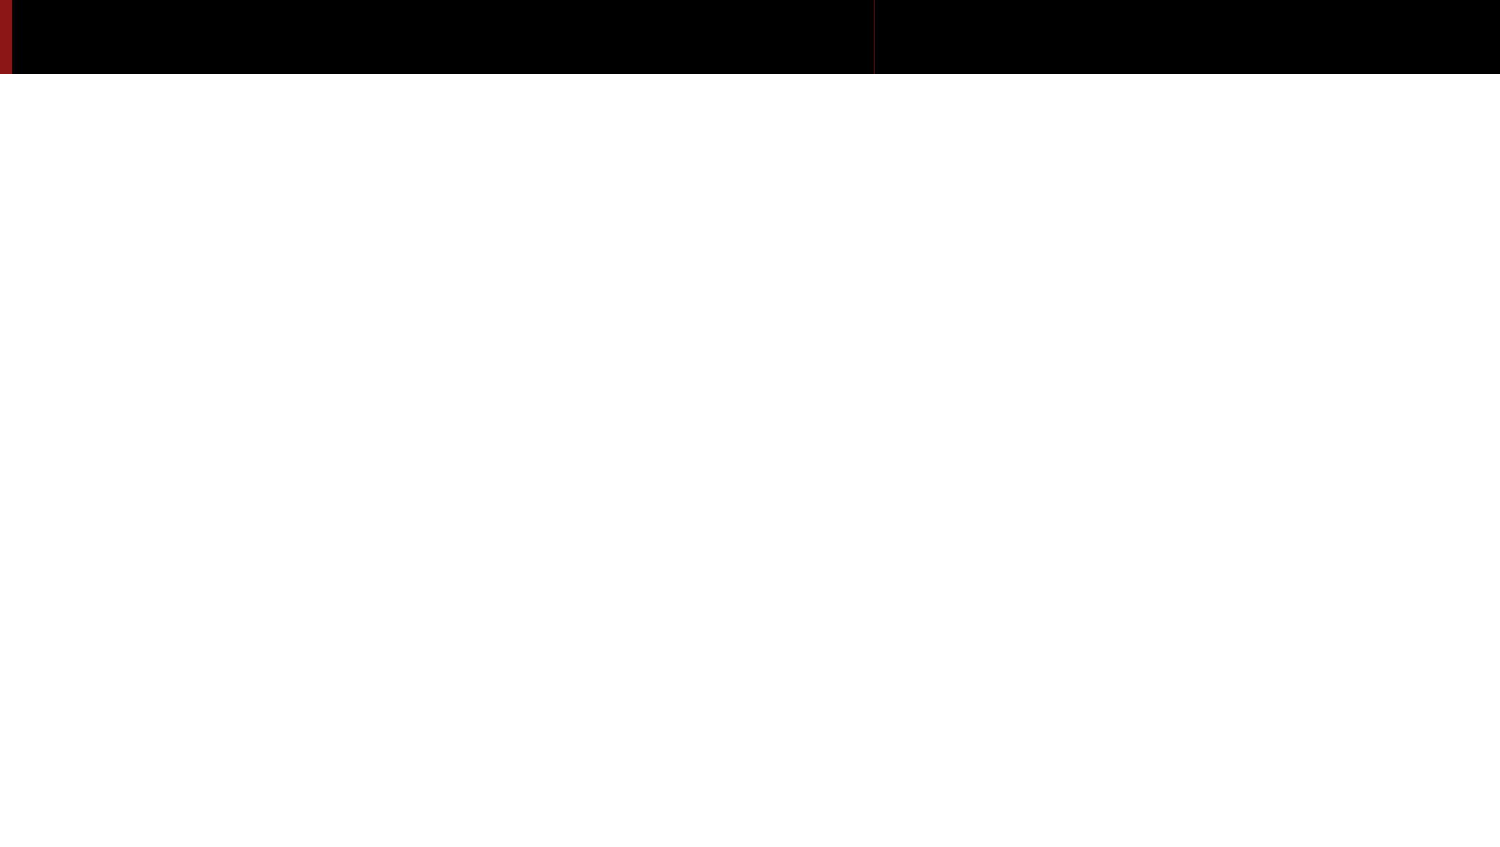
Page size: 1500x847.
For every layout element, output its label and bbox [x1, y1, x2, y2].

picture [0, 0, 1500, 74]
